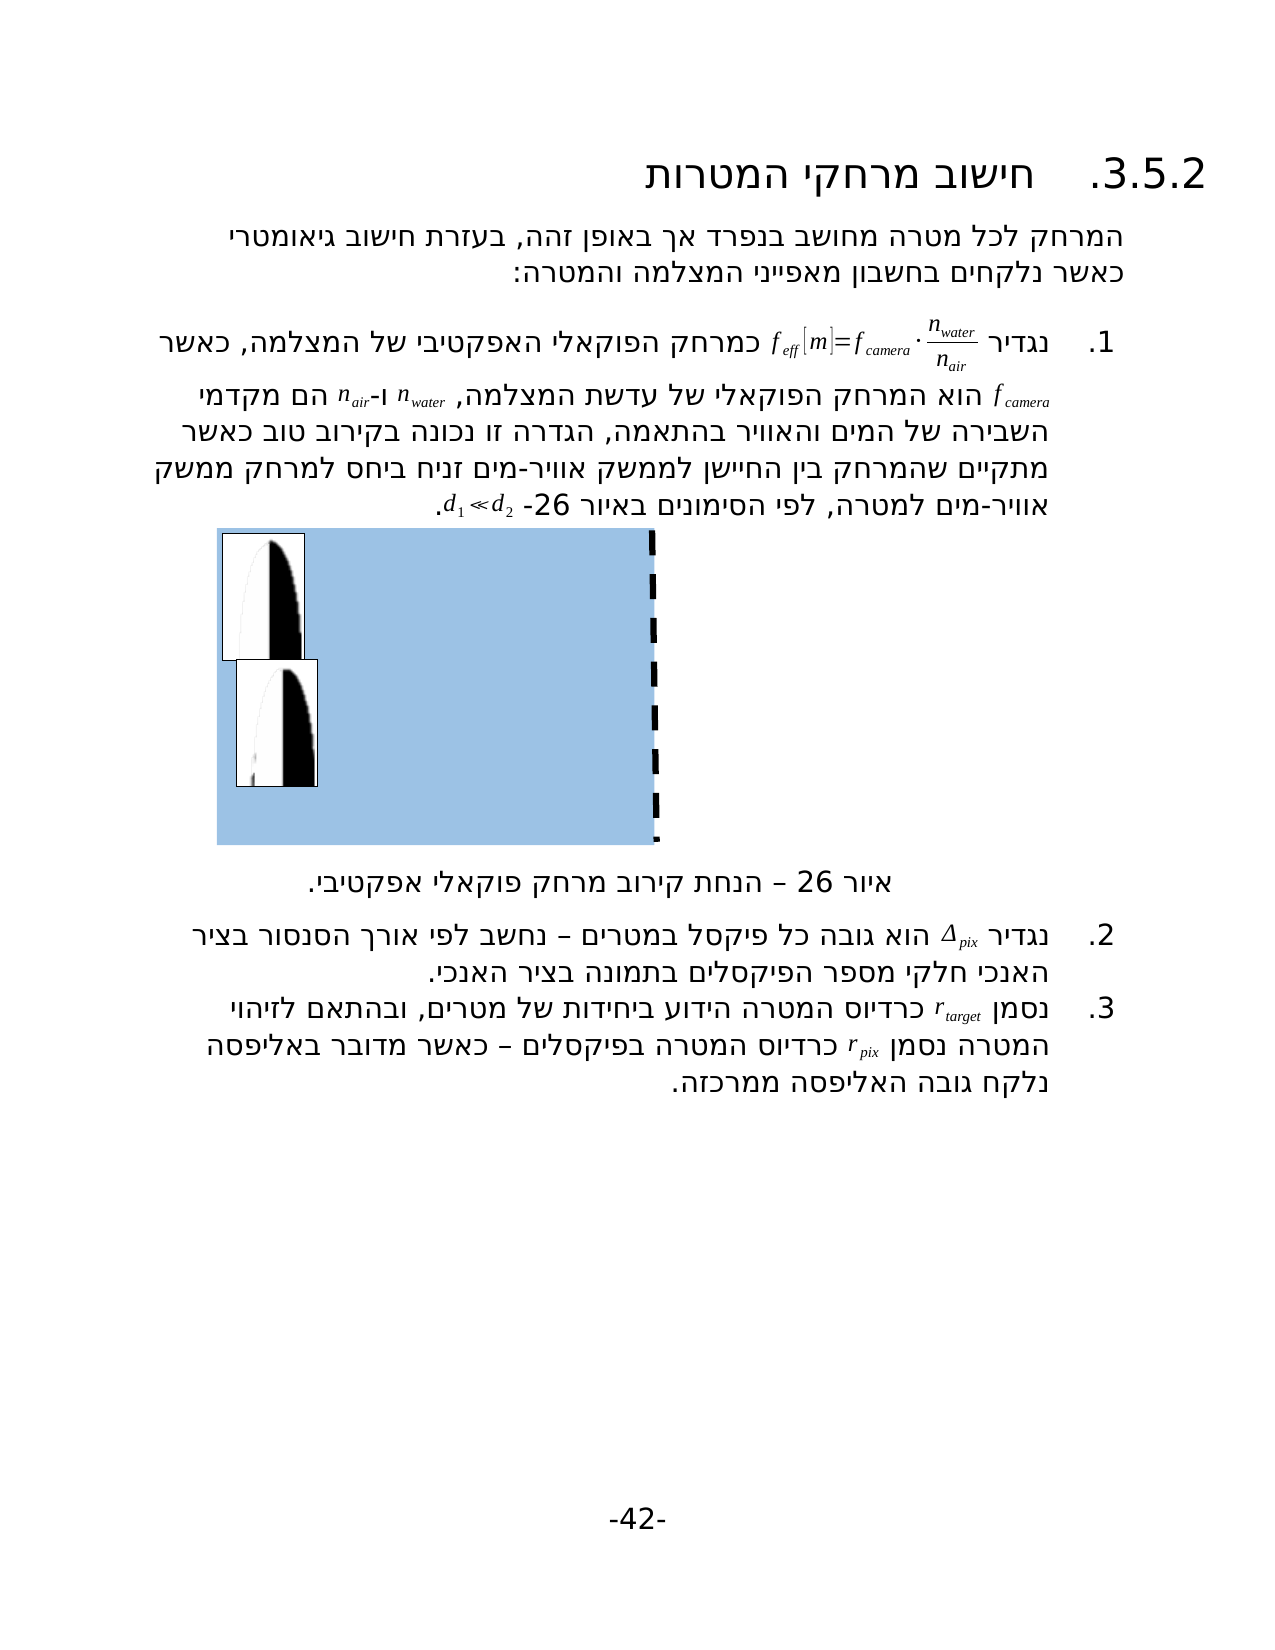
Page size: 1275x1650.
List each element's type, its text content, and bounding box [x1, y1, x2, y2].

text איור 26 – הנחת קירוב מרחק פוקאלי אפקטיבי. [150, 865, 1050, 899]
list נגדיר כמרחק הפוקאלי האפקטיבי של המצלמה, כאשר הוא המרחק הפוקאלי של עדשת המצלמה, ו- הם מקדמי השבירה של המים והאוויר בהתאמה, הגדרה זו נכונה בקירוב טוב כאשר מתקיים שהמרחק בין החיישן לממשק אוויר-מים זניח ביחס למרחק ממשק אוויר-מים למטרה, לפי הסימונים באיור 26- . [150, 309, 1087, 522]
picture [223, 534, 304, 660]
subtitle חישוב מרחקי המטרות [150, 150, 1088, 198]
list נסמן כרדיוס המטרה הידוע ביחידות של מטרים, ובהתאם לזיהוי המטרה נסמן כרדיוס המטרה בפיקסלים – כאשר מדובר באליפסה נלקח גובה האליפסה ממרכזה. [150, 992, 1087, 1099]
list נגדיר הוא גובה כל פיקסל במטרים – נחשב לפי אורך הסנסור בציר האנכי חלקי מספר הפיקסלים בתמונה בציר האנכי. [150, 918, 1087, 989]
text המרחק לכל מטרה מחושב בנפרד אך באופן זהה, בעזרת חישוב גיאומטרי כאשר נלקחים בחשבון מאפייני המצלמה והמטרה: [150, 219, 1125, 290]
picture [237, 660, 317, 786]
